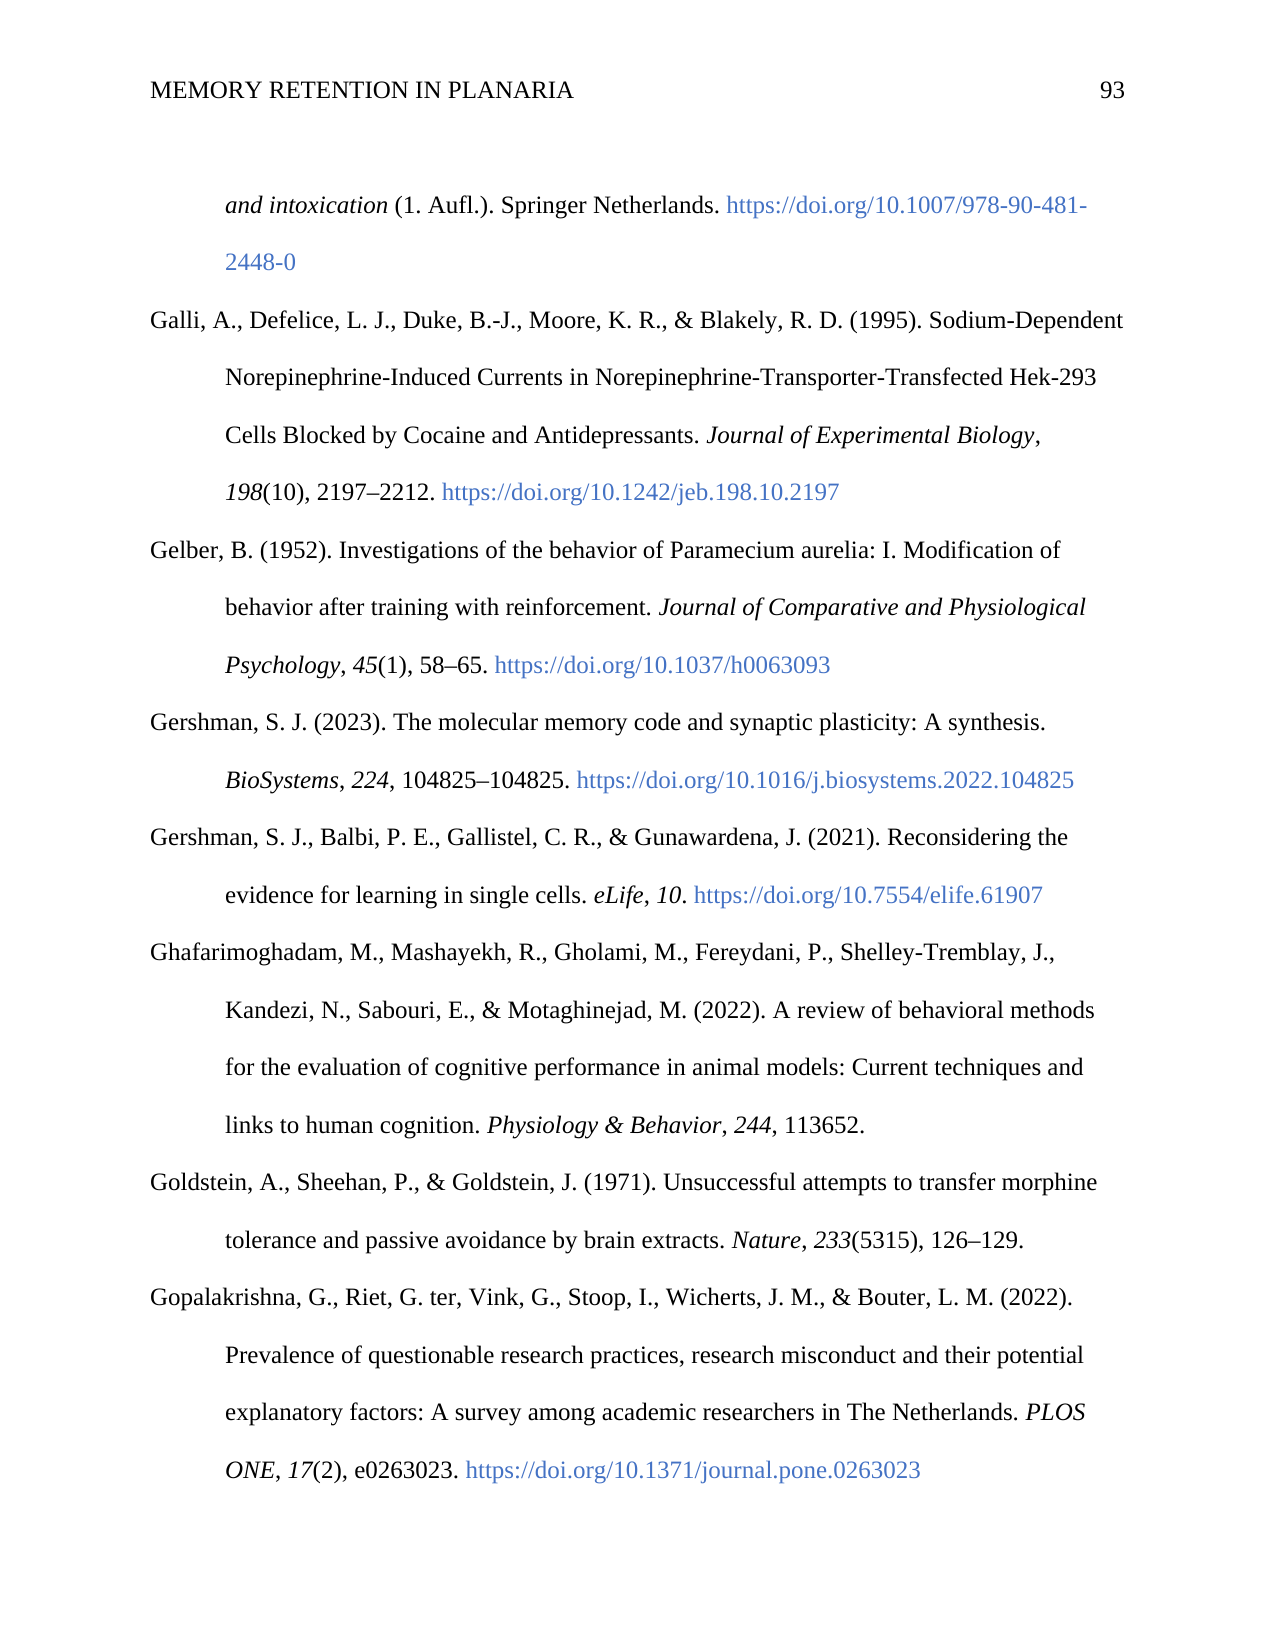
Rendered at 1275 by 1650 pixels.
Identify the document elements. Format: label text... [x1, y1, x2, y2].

text Galli, A., Defelice, L. J., Duke, B.-J., Moore, K. R., & Blakely, R. D. (1995). Sodium-Dependent Norepinephrine-Induced Currents in Norepinephrine-Transporter-Transfected Hek-293 Cells Blocked by Cocaine and Antidepressants. Journal of Experimental Biology, 198(10), 2197–2212. https://doi.org/10.1242/jeb.198.10.2197 [150, 305, 1125, 506]
text Ghafarimoghadam, M., Mashayekh, R., Gholami, M., Fereydani, P., Shelley-Tremblay, J., Kandezi, N., Sabouri, E., & Motaghinejad, M. (2022). A review of behavioral methods for the evaluation of cognitive performance in animal models: Current techniques and links to human cognition. Physiology & Behavior, 244, 113652. [150, 937, 1125, 1139]
text Gershman, S. J. (2023). The molecular memory code and synaptic plasticity: A synthesis. BioSystems, 224, 104825–104825. https://doi.org/10.1016/j.biosystems.2022.104825 [150, 707, 1125, 794]
text Goldstein, A., Sheehan, P., & Goldstein, J. (1971). Unsuccessful attempts to transfer morphine tolerance and passive avoidance by brain extracts. Nature, 233(5315), 126–129. [150, 1167, 1125, 1254]
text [150, 190, 1125, 276]
text Gelber, B. (1952). Investigations of the behavior of Paramecium aurelia: I. Modification of behavior after training with reinforcement. Journal of Comparative and Physiological Psychology, 45(1), 58–65. https://doi.org/10.1037/h0063093 [150, 535, 1125, 679]
text Gershman, S. J., Balbi, P. E., Gallistel, C. R., & Gunawardena, J. (2021). Reconsidering the evidence for learning in single cells. eLife, 10. https://doi.org/10.7554/elife.61907 [150, 822, 1125, 909]
text Gopalakrishna, G., Riet, G. ter, Vink, G., Stoop, I., Wicherts, J. M., & Bouter, L. M. (2022). Prevalence of questionable research practices, research misconduct and their potential explanatory factors: A survey among academic researchers in The Netherlands. PLOS ONE, 17(2), e0263023. https://doi.org/10.1371/journal.pone.0263023 [150, 1282, 1125, 1484]
